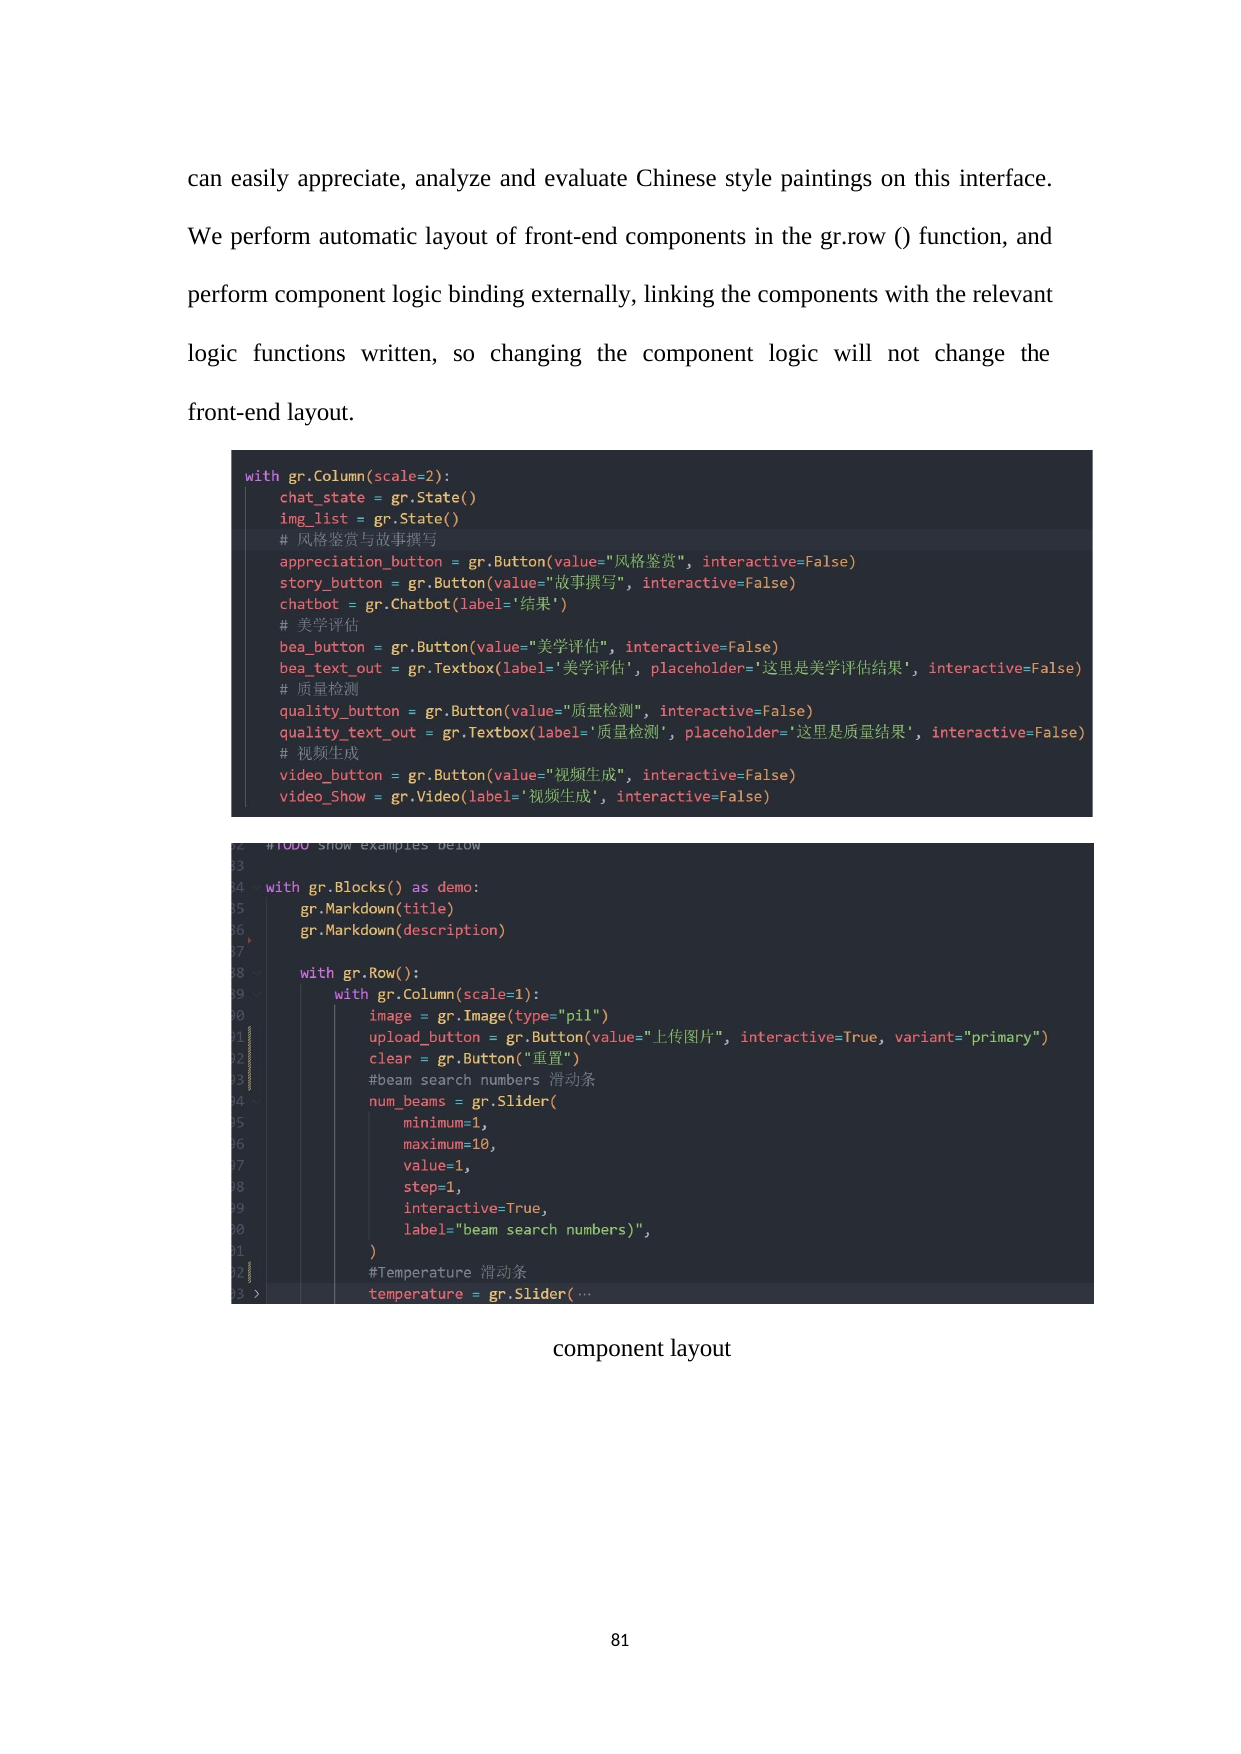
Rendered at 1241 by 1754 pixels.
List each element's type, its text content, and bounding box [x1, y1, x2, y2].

text front-end layout. [187, 397, 1186, 426]
picture [231, 843, 1094, 1304]
text component layout [208, 1333, 1075, 1361]
picture [231, 450, 1093, 817]
text can easily appreciate, analyze and evaluate Chinese style paintings on this interface. We perform automatic layout of front-end components in the gr.row () function, and perform component logic binding externally, linking the components with the relevant logic functions written, so changing the component logic will not change the [187, 163, 1053, 367]
